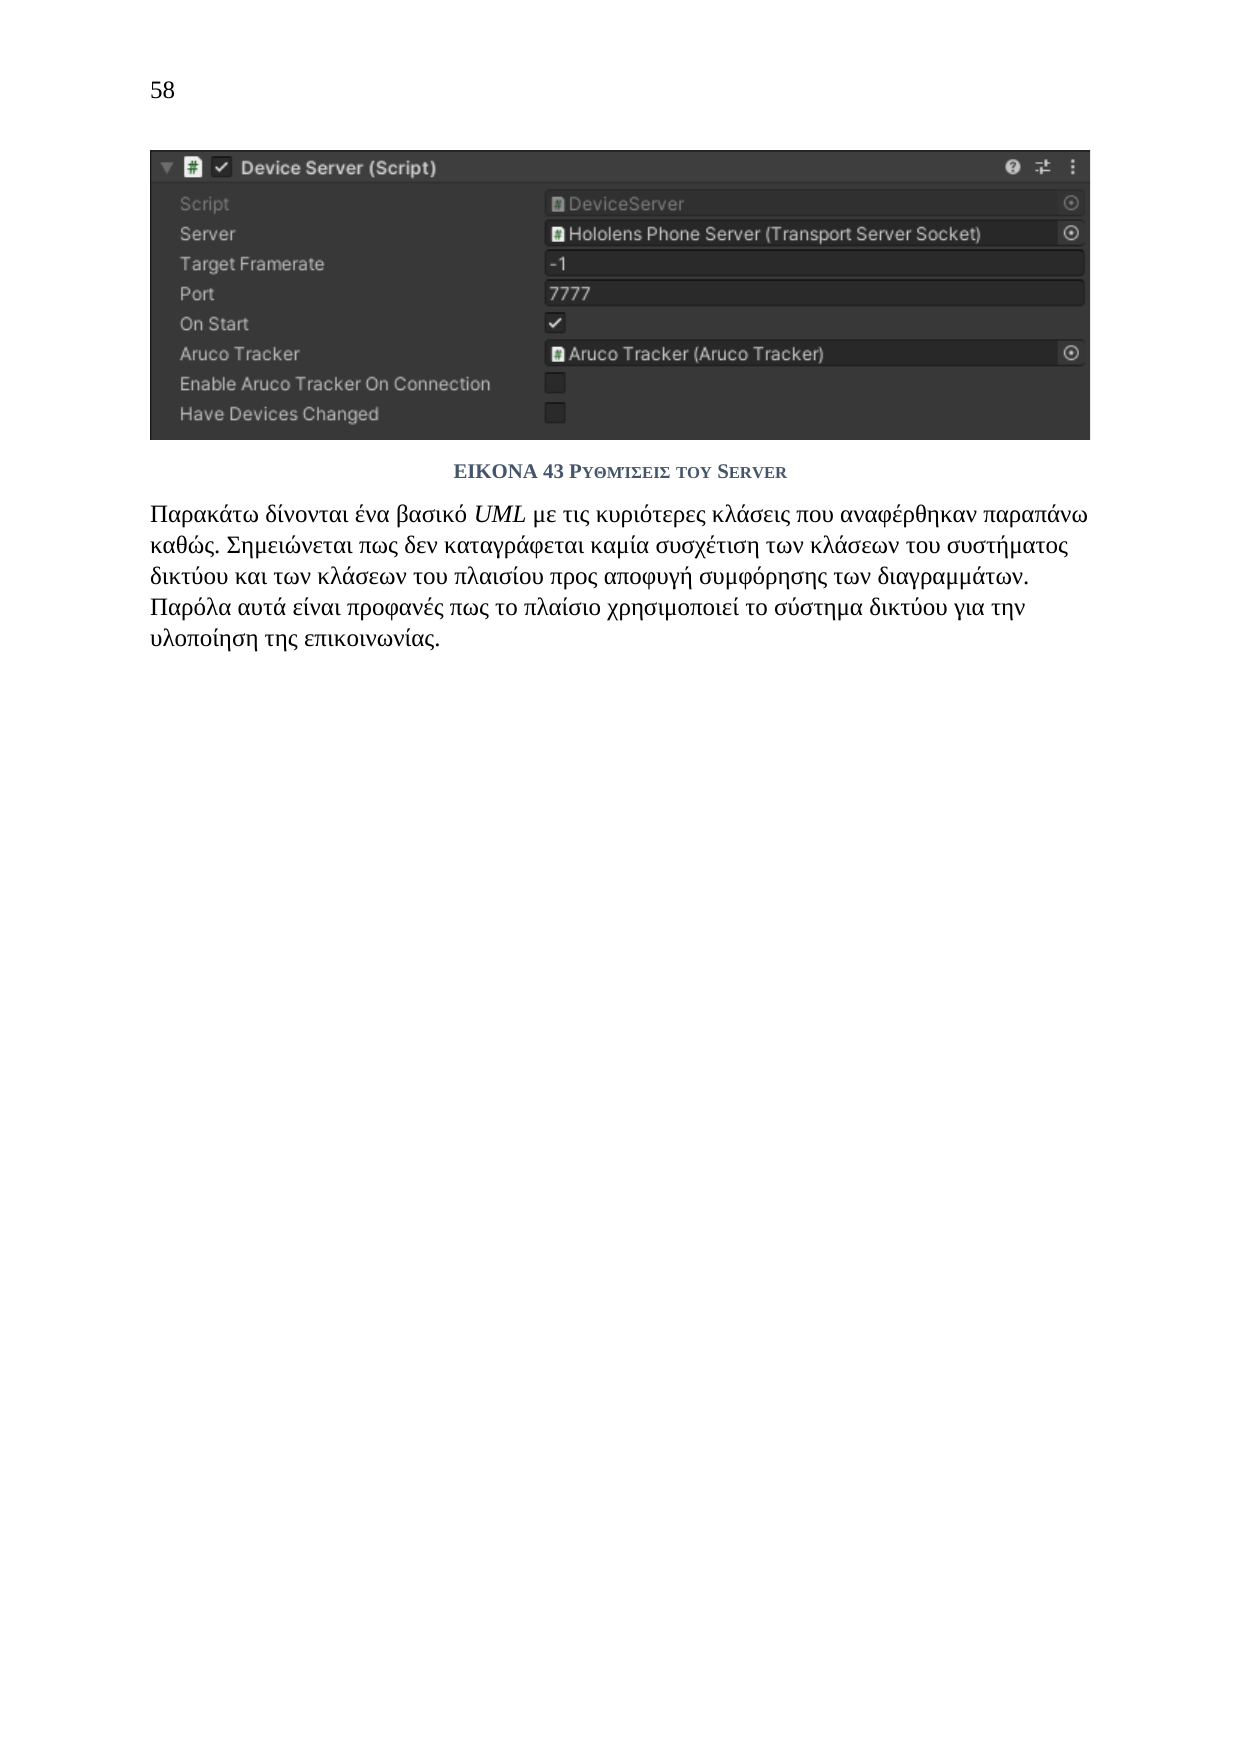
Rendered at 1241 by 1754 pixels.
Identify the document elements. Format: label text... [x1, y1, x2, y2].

picture [150, 150, 1091, 440]
text ΕΙΚΟΝΑ 43 Ρυθμίσεις του Server [150, 458, 1090, 483]
text Παρακάτω δίνονται ένα βασικό UML με τις κυριότερες κλάσεις που αναφέρθηκαν παραπάνω καθώς. Σημειώνεται πως δεν καταγράφεται καμία συσχέτιση των κλάσεων του συστήματος δικτύου και των κλάσεων του πλαισίου προς αποφυγή συμφόρησης των διαγραμμάτων. Παρόλα αυτά είναι προφανές πως το πλαίσιο χρησιμοποιεί το σύστημα δικτύου για την υλοποίηση της επικοινωνίας. [150, 499, 1090, 652]
